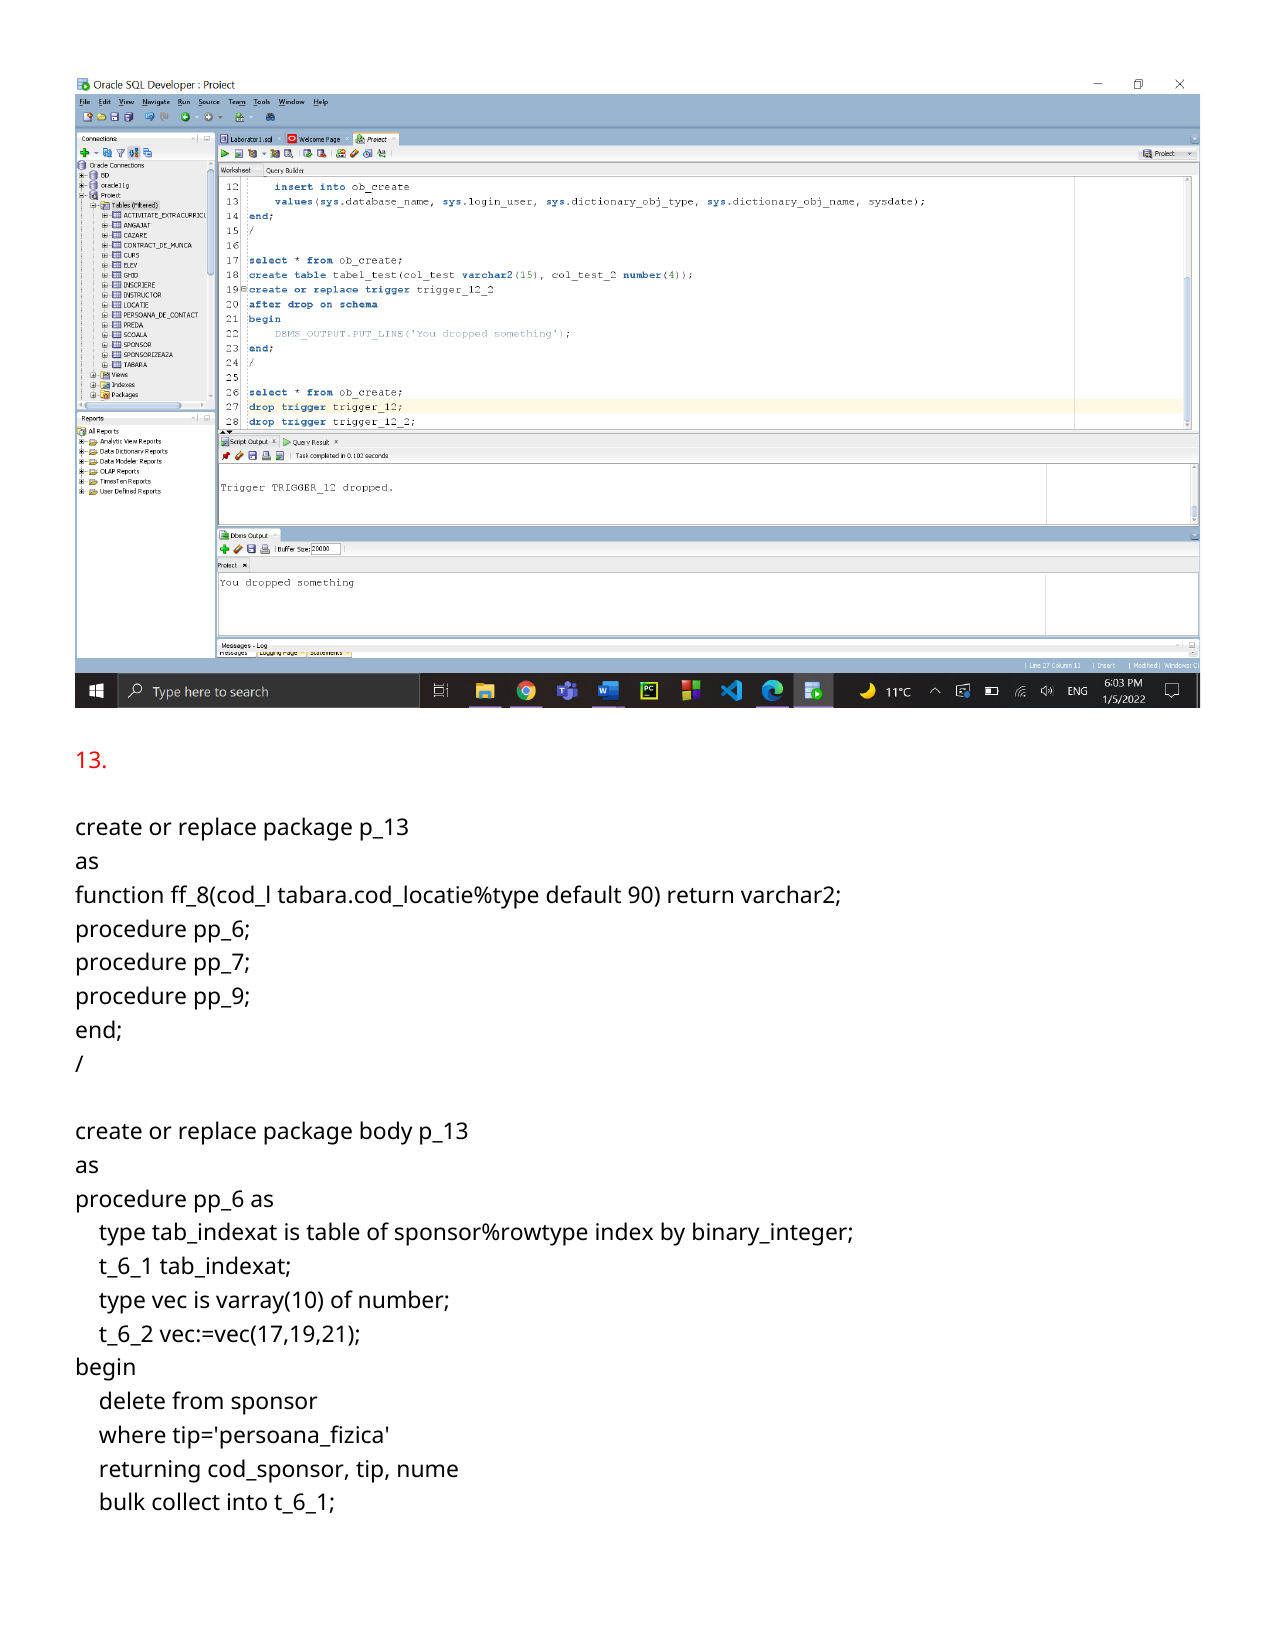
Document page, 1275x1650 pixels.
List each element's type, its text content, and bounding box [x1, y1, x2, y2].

text procedure pp_7; [75, 946, 1200, 977]
text 13. [75, 744, 1200, 775]
text bulk collect into t_6_1; [75, 1486, 1200, 1517]
text t_6_1 tab_indexat; [75, 1250, 1200, 1281]
text procedure pp_6 as [75, 1182, 1200, 1214]
text procedure pp_6; [75, 912, 1200, 944]
text begin [75, 1351, 1200, 1382]
text type tab_indexat is table of sponsor%rowtype index by binary_integer; [75, 1216, 1200, 1247]
text / [75, 1047, 1200, 1079]
text procedure pp_9; [75, 980, 1200, 1011]
text t_6_2 vec:=vec(17,19,21); [75, 1317, 1200, 1349]
text delete from sponsor [75, 1385, 1200, 1416]
text function ff_8(cod_l tabara.cod_locatie%type default 90) return varchar2; [75, 879, 1200, 910]
picture [75, 75, 1200, 708]
text create or replace package p_13 [75, 811, 1200, 842]
text type vec is varray(10) of number; [75, 1284, 1200, 1315]
text create or replace package body p_13 [75, 1115, 1200, 1146]
text end; [75, 1014, 1200, 1045]
text as [75, 845, 1200, 876]
text returning cod_sponsor, tip, nume [75, 1452, 1200, 1484]
text as [75, 1149, 1200, 1180]
text where tip='persoana_fizica' [75, 1419, 1200, 1450]
